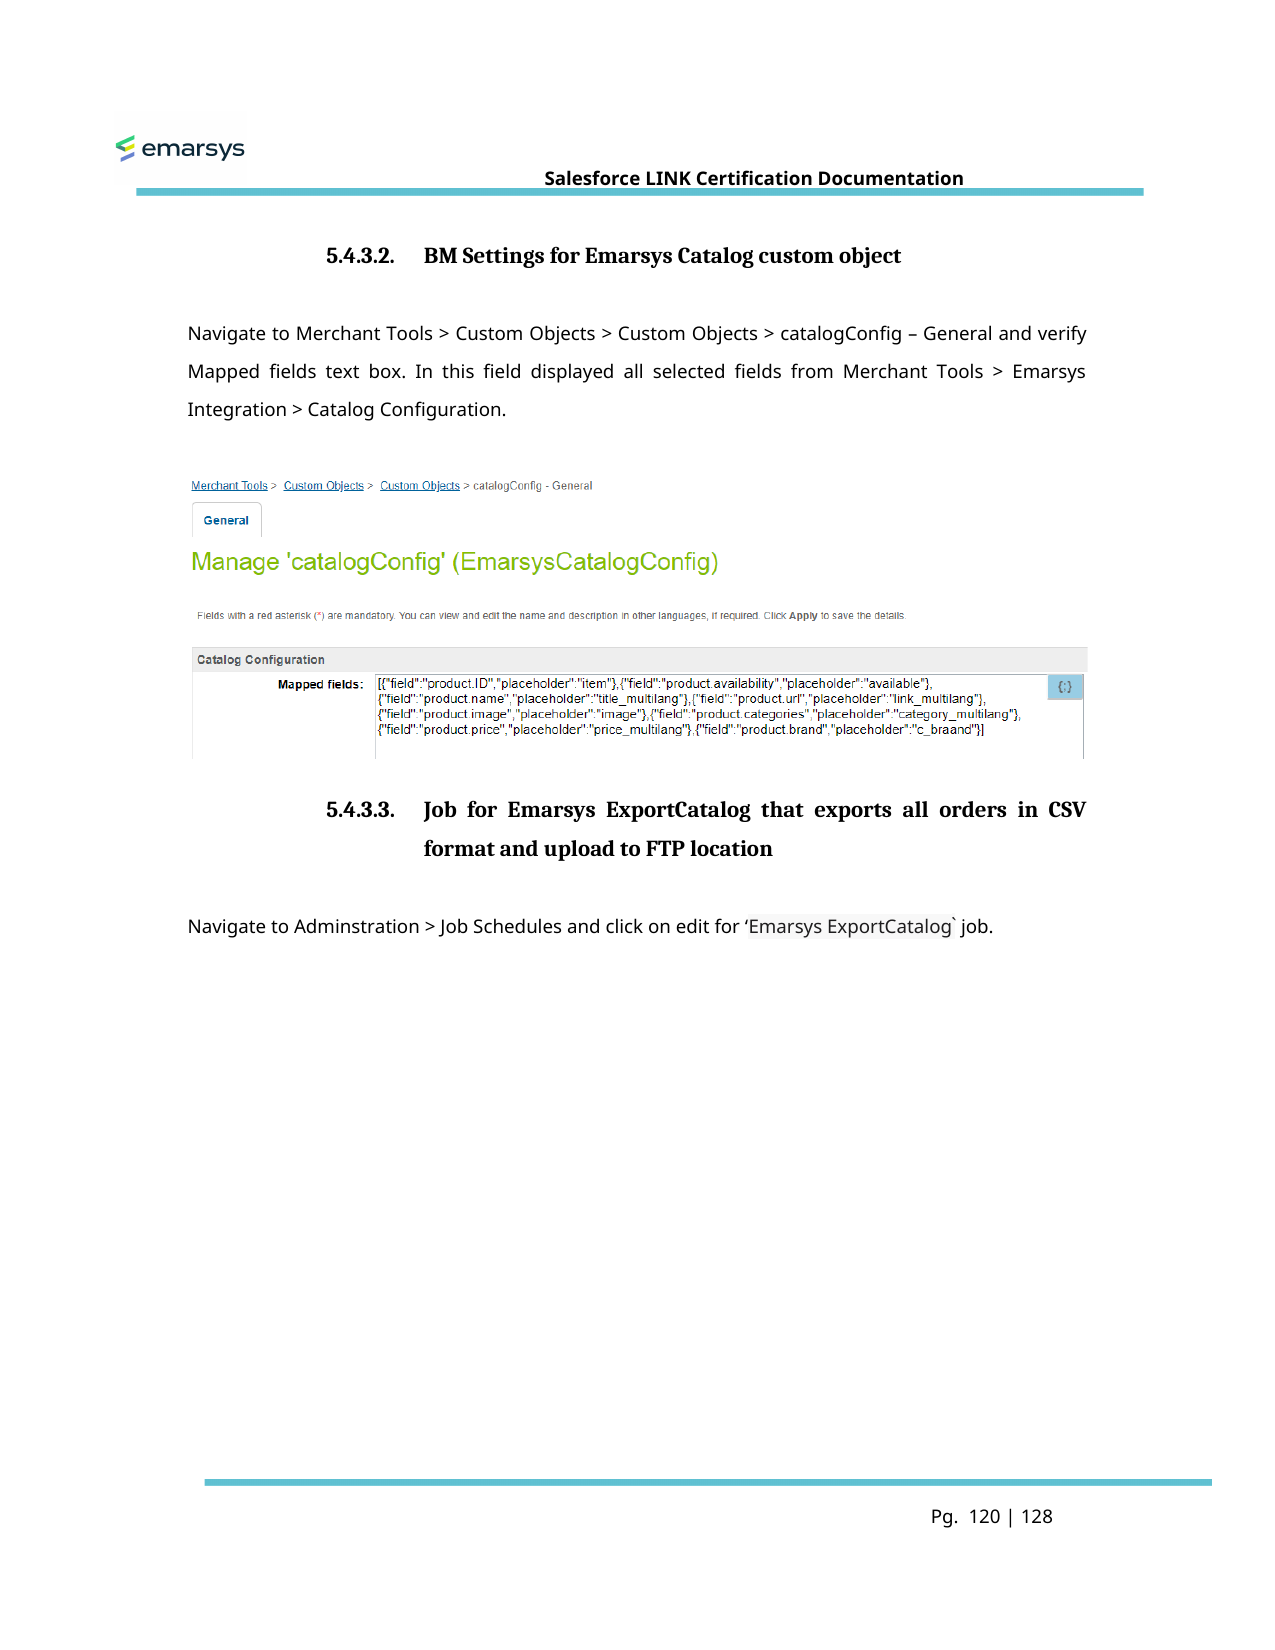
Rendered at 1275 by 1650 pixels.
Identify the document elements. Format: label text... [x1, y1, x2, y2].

picture [113, 111, 247, 185]
subtitle Job for Emarsys ExportCatalog that exports all orders in CSV format and upload to FTP location [326, 797, 1087, 863]
text Navigate to Merchant Tools > Custom Objects > Custom Objects > catalogConfig – General and verify Mapped fields text box. In this field displayed all selected fields from Merchant Tools > Emarsys Integration > Catalog Configuration. [187, 320, 1087, 422]
subtitle BM Settings for Emarsys Catalog custom object [326, 243, 1087, 269]
text Navigate to Adminstration > Job Schedules and click on edit for ‘Emarsys ExportCatalog` job. [187, 913, 952, 939]
picture [204, 1479, 1212, 1486]
picture [136, 188, 1144, 196]
picture [187, 472, 1088, 759]
